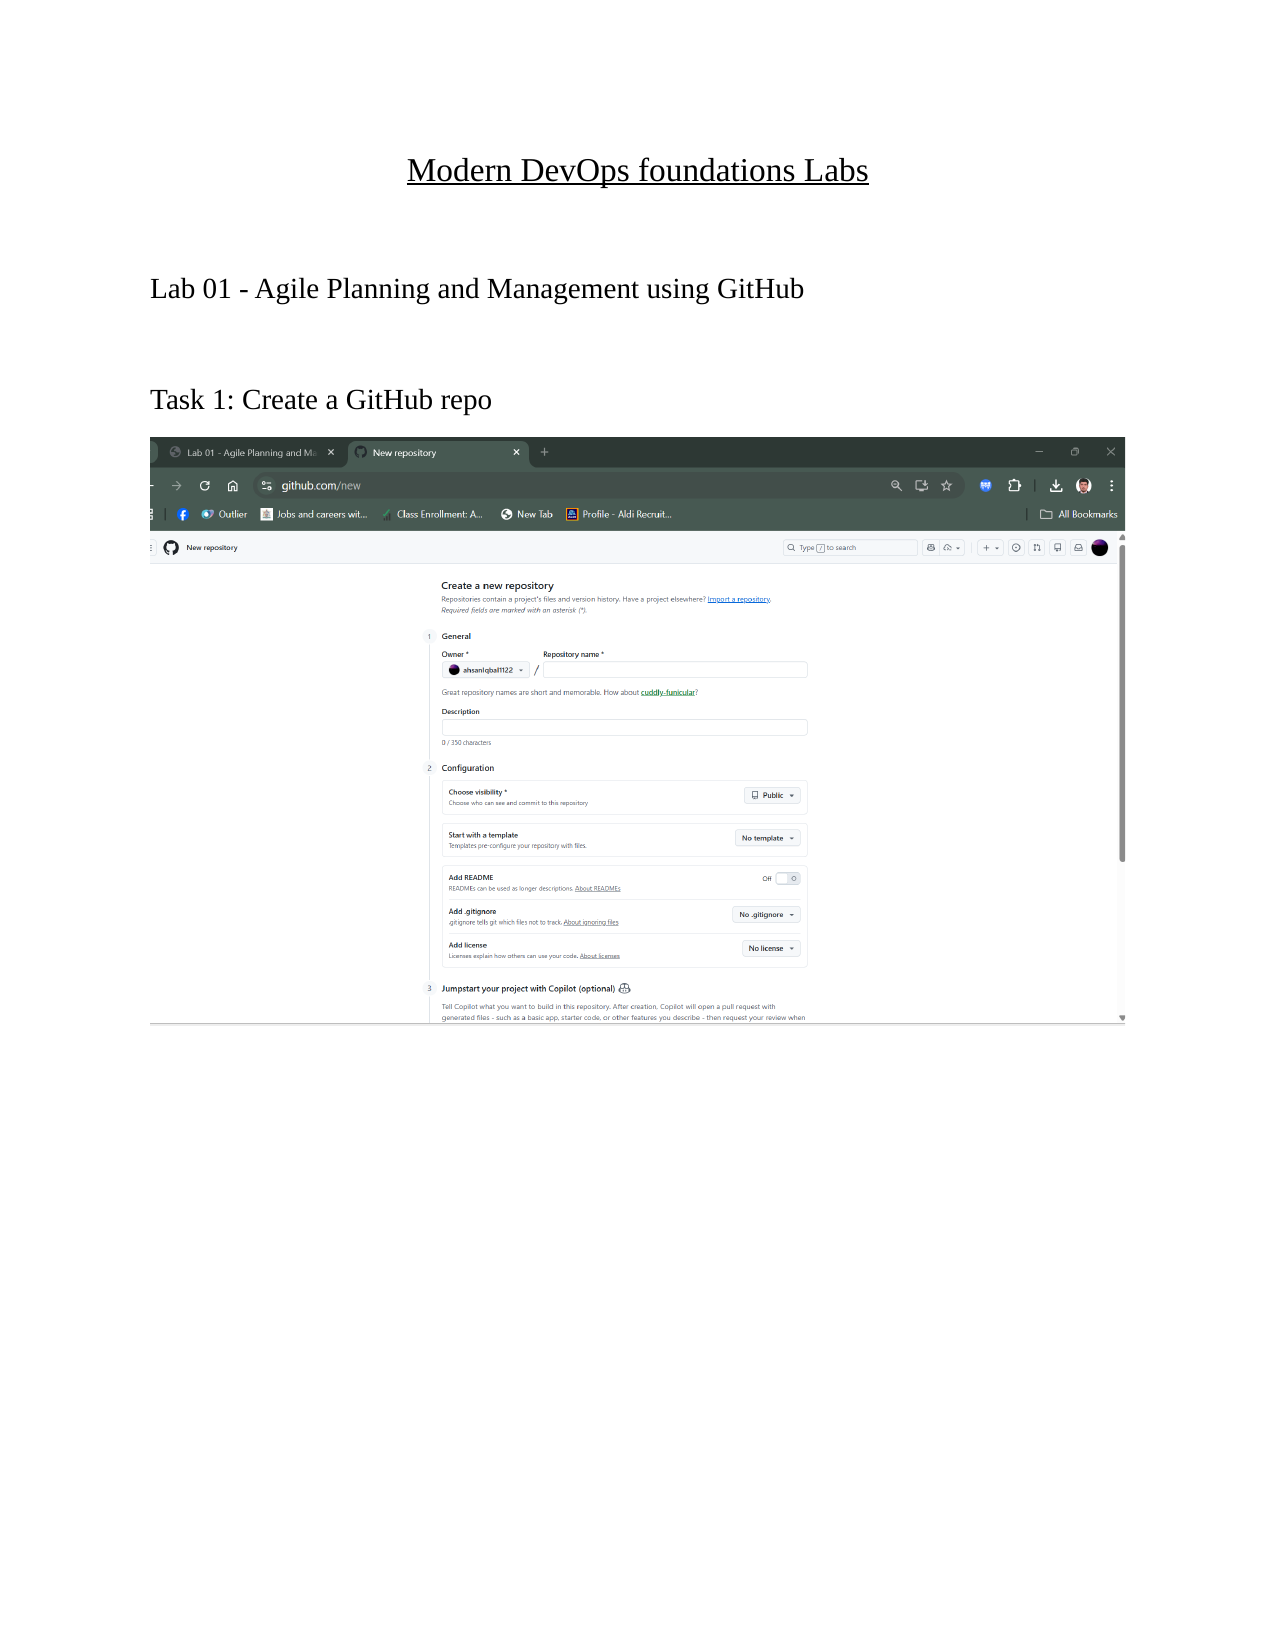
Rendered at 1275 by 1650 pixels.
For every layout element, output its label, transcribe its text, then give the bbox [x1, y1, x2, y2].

text Lab 01 - Agile Planning and Management using GitHub [150, 271, 1125, 305]
text Task 1: Create a GitHub repo [150, 382, 1125, 415]
picture [150, 437, 1125, 1026]
text Modern DevOps foundations Labs [150, 150, 1125, 188]
